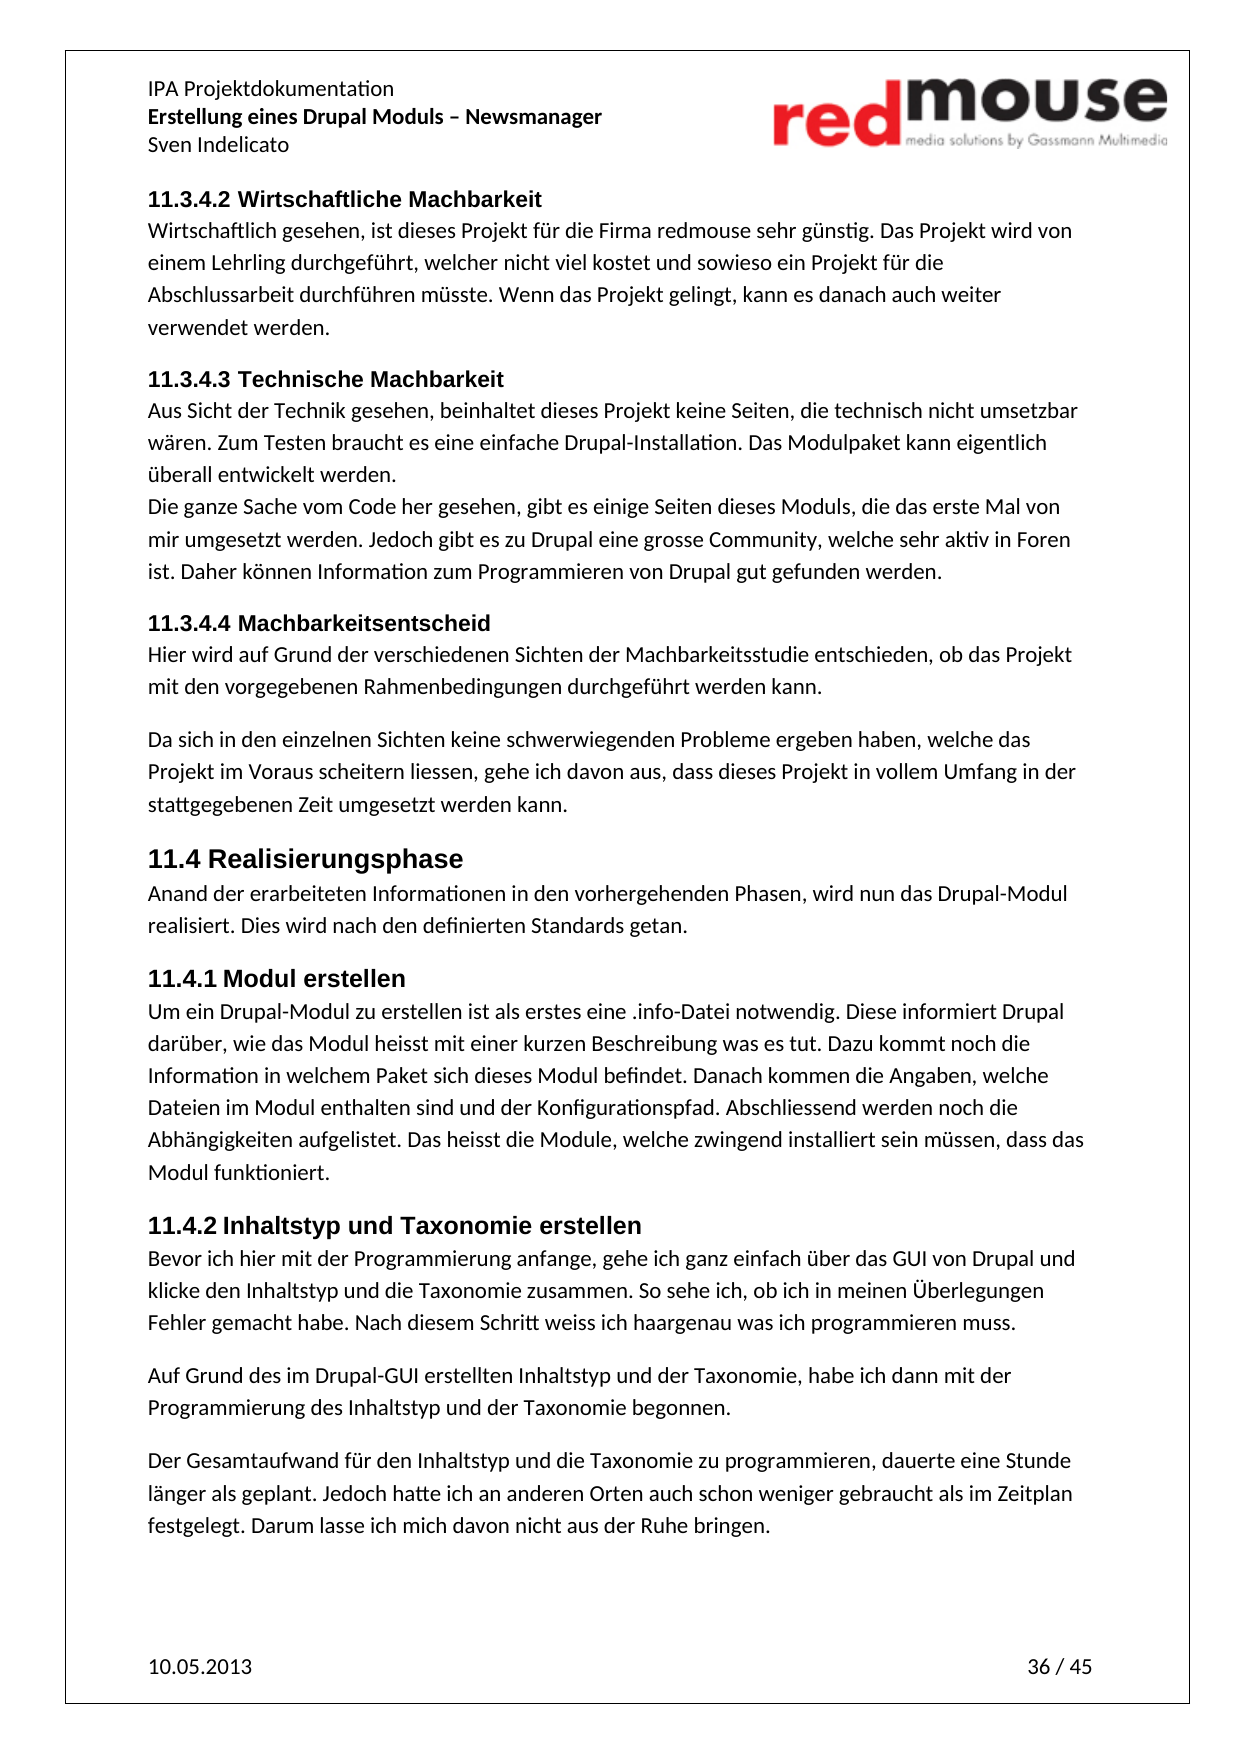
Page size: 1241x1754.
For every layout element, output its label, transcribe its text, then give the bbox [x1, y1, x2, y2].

subtitle Wirtschaftliche Machbarkeit [148, 186, 1093, 212]
subtitle Inhaltstyp und Taxonomie erstellen [148, 1211, 1093, 1239]
subtitle Modul erstellen [148, 964, 1093, 993]
text Wirtschaftlich gesehen, ist dieses Projekt für die Firma redmouse sehr günstig. Das Projekt wird von einem Lehrling durchgeführt, welcher nicht viel kostet und sowieso ein Projekt für die Abschlussarbeit durchführen müsste. Wenn das Projekt gelingt, kann es danach auch weiter verwendet werden. [148, 216, 1093, 341]
picture [773, 78, 1168, 149]
text Hier wird auf Grund der verschiedenen Sichten der Machbarkeitsstudie entschieden, ob das Projekt mit den vorgegebenen Rahmenbedingungen durchgeführt werden kann. [148, 640, 1093, 700]
text Da sich in den einzelnen Sichten keine schwerwiegenden Probleme ergeben haben, welche das Projekt im Voraus scheitern liessen, gehe ich davon aus, dass dieses Projekt in vollem Umfang in der stattgegebenen Zeit umgesetzt werden kann. [148, 725, 1093, 818]
subtitle Machbarkeitsentscheid [148, 610, 1093, 636]
text Bevor ich hier mit der Programmierung anfange, gehe ich ganz einfach über das GUI von Drupal und klicke den Inhaltstyp und die Taxonomie zusammen. So sehe ich, ob ich in meinen Überlegungen Fehler gemacht habe. Nach diesem Schritt weiss ich haargenau was ich programmieren muss. [148, 1244, 1093, 1336]
subtitle Technische Machbarkeit [148, 366, 1093, 392]
text Um ein Drupal-Modul zu erstellen ist als erstes eine .info-Datei notwendig. Diese informiert Drupal darüber, wie das Modul heisst mit einer kurzen Beschreibung was es tut. Dazu kommt noch die Information in welchem Paket sich dieses Modul befindet. Danach kommen die Angaben, welche Dateien im Modul enthalten sind und der Konfigurationspfad. Abschliessend werden noch die Abhängigkeiten aufgelistet. Das heisst die Module, welche zwingend installiert sein müssen, dass das Modul funktioniert. [148, 997, 1093, 1186]
text Aus Sicht der Technik gesehen, beinhaltet dieses Projekt keine Seiten, die technisch nicht umsetzbar wären. Zum Testen braucht es eine einfache Drupal-Installation. Das Modulpaket kann eigentlich überall entwickelt werden. Die ganze Sache vom Code her gesehen, gibt es einige Seiten dieses Moduls, die das erste Mal von mir umgesetzt werden. Jedoch gibt es zu Drupal eine grosse Community, welche sehr aktiv in Foren ist. Daher können Information zum Programmieren von Drupal gut gefunden werden. [148, 396, 1093, 585]
text Der Gesamtaufwand für den Inhaltstyp und die Taxonomie zu programmieren, dauerte eine Stunde länger als geplant. Jedoch hatte ich an anderen Orten auch schon weniger gebraucht als im Zeitplan festgelegt. Darum lasse ich mich davon nicht aus der Ruhe bringen. [148, 1446, 1093, 1539]
subtitle Realisierungsphase [148, 843, 1093, 874]
text Anand der erarbeiteten Informationen in den vorhergehenden Phasen, wird nun das Drupal-Modul realisiert. Dies wird nach den definierten Standards getan. [148, 879, 1093, 939]
text Auf Grund des im Drupal-GUI erstellten Inhaltstyp und der Taxonomie, habe ich dann mit der Programmierung des Inhaltstyp und der Taxonomie begonnen. [148, 1361, 1093, 1421]
